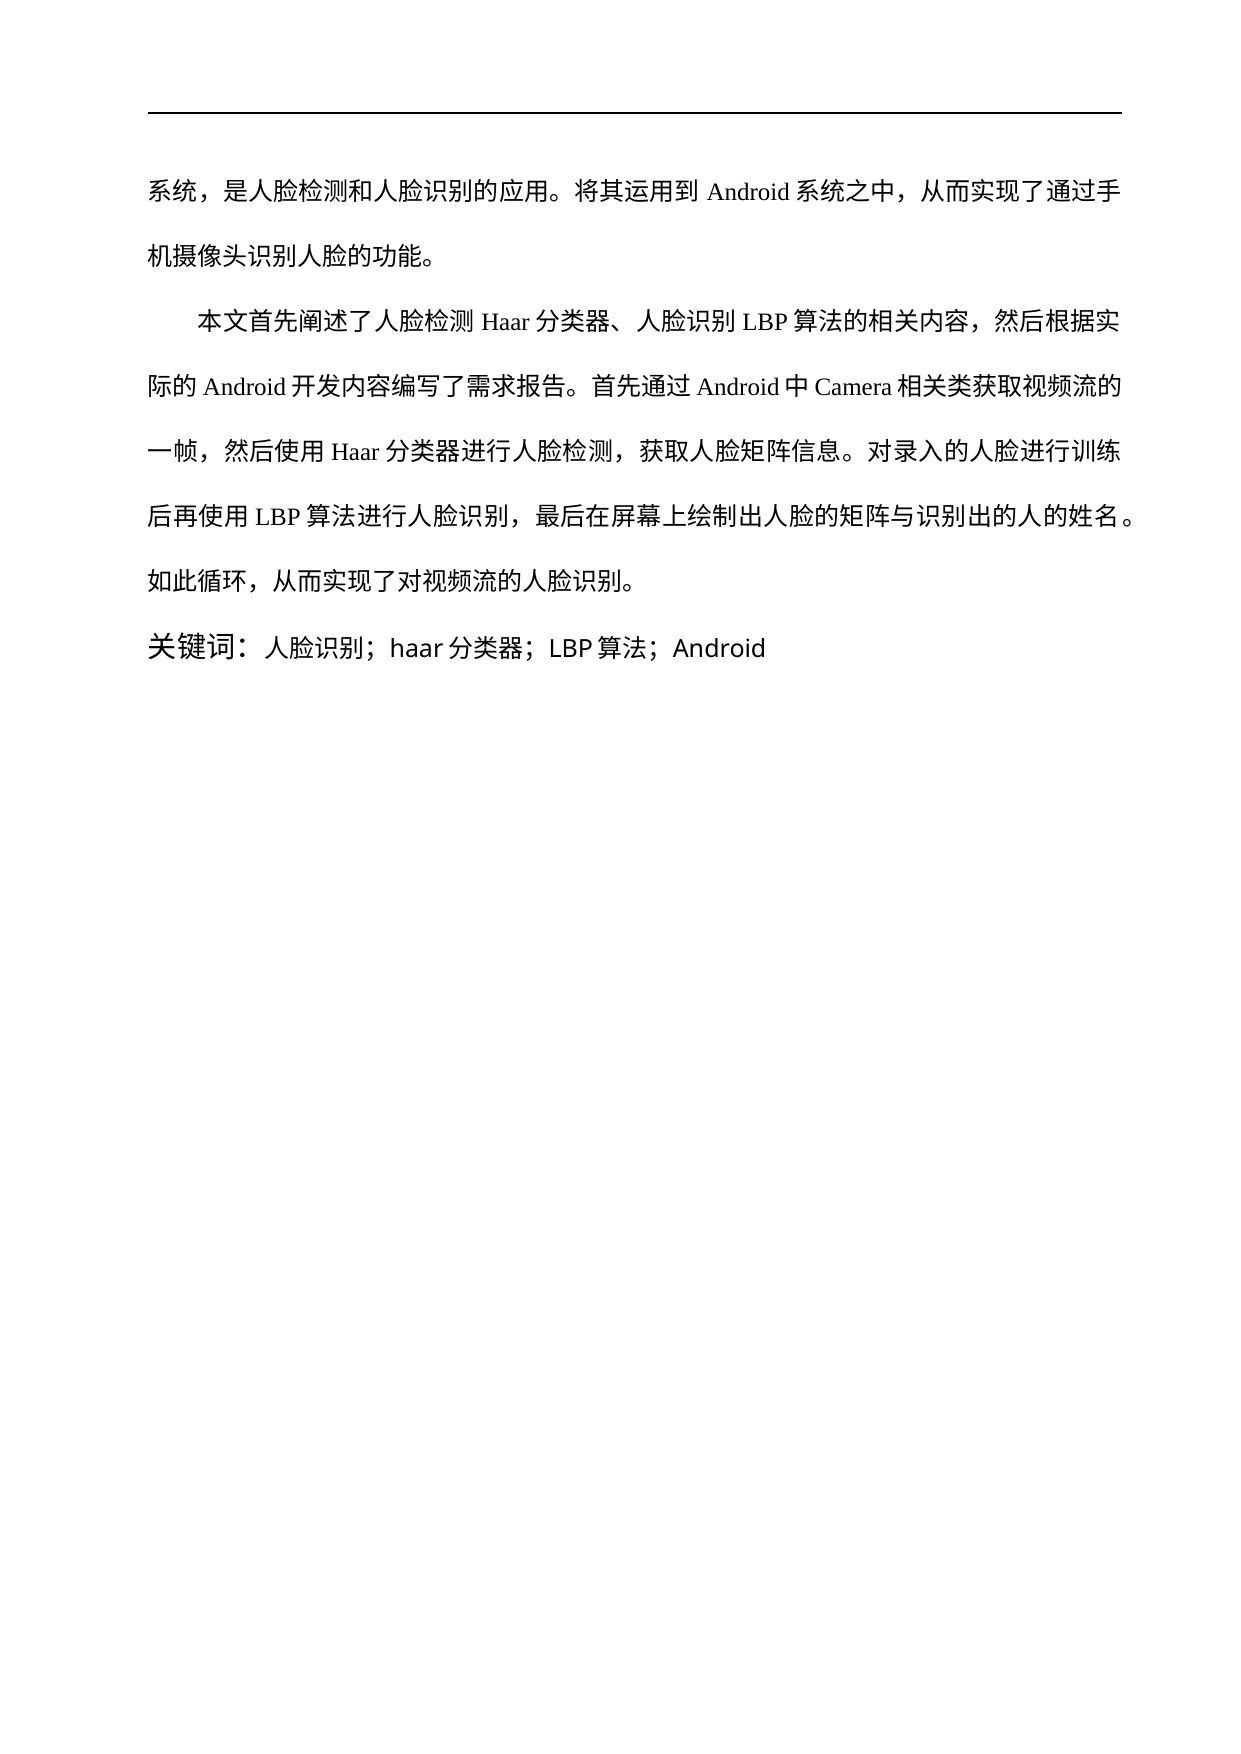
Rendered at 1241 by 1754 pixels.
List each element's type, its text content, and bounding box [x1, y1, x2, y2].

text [148, 157, 1122, 287]
text 关键词：人脸识别；haar分类器；LBP算法；Android [148, 612, 1122, 677]
text 本文首先阐述了人脸检测Haar分类器、人脸识别LBP算法的相关内容，然后根据实际的Android开发内容编写了需求报告。首先通过Android中Camera相关类获取视频流的一帧，然后使用Haar分类器进行人脸检测，获取人脸矩阵信息。对录入的人脸进行训练后再使用LBP算法进行人脸识别，最后在屏幕上绘制出人脸的矩阵与识别出的人的姓名。如此循环，从而实现了对视频流的人脸识别。 [148, 287, 1122, 612]
